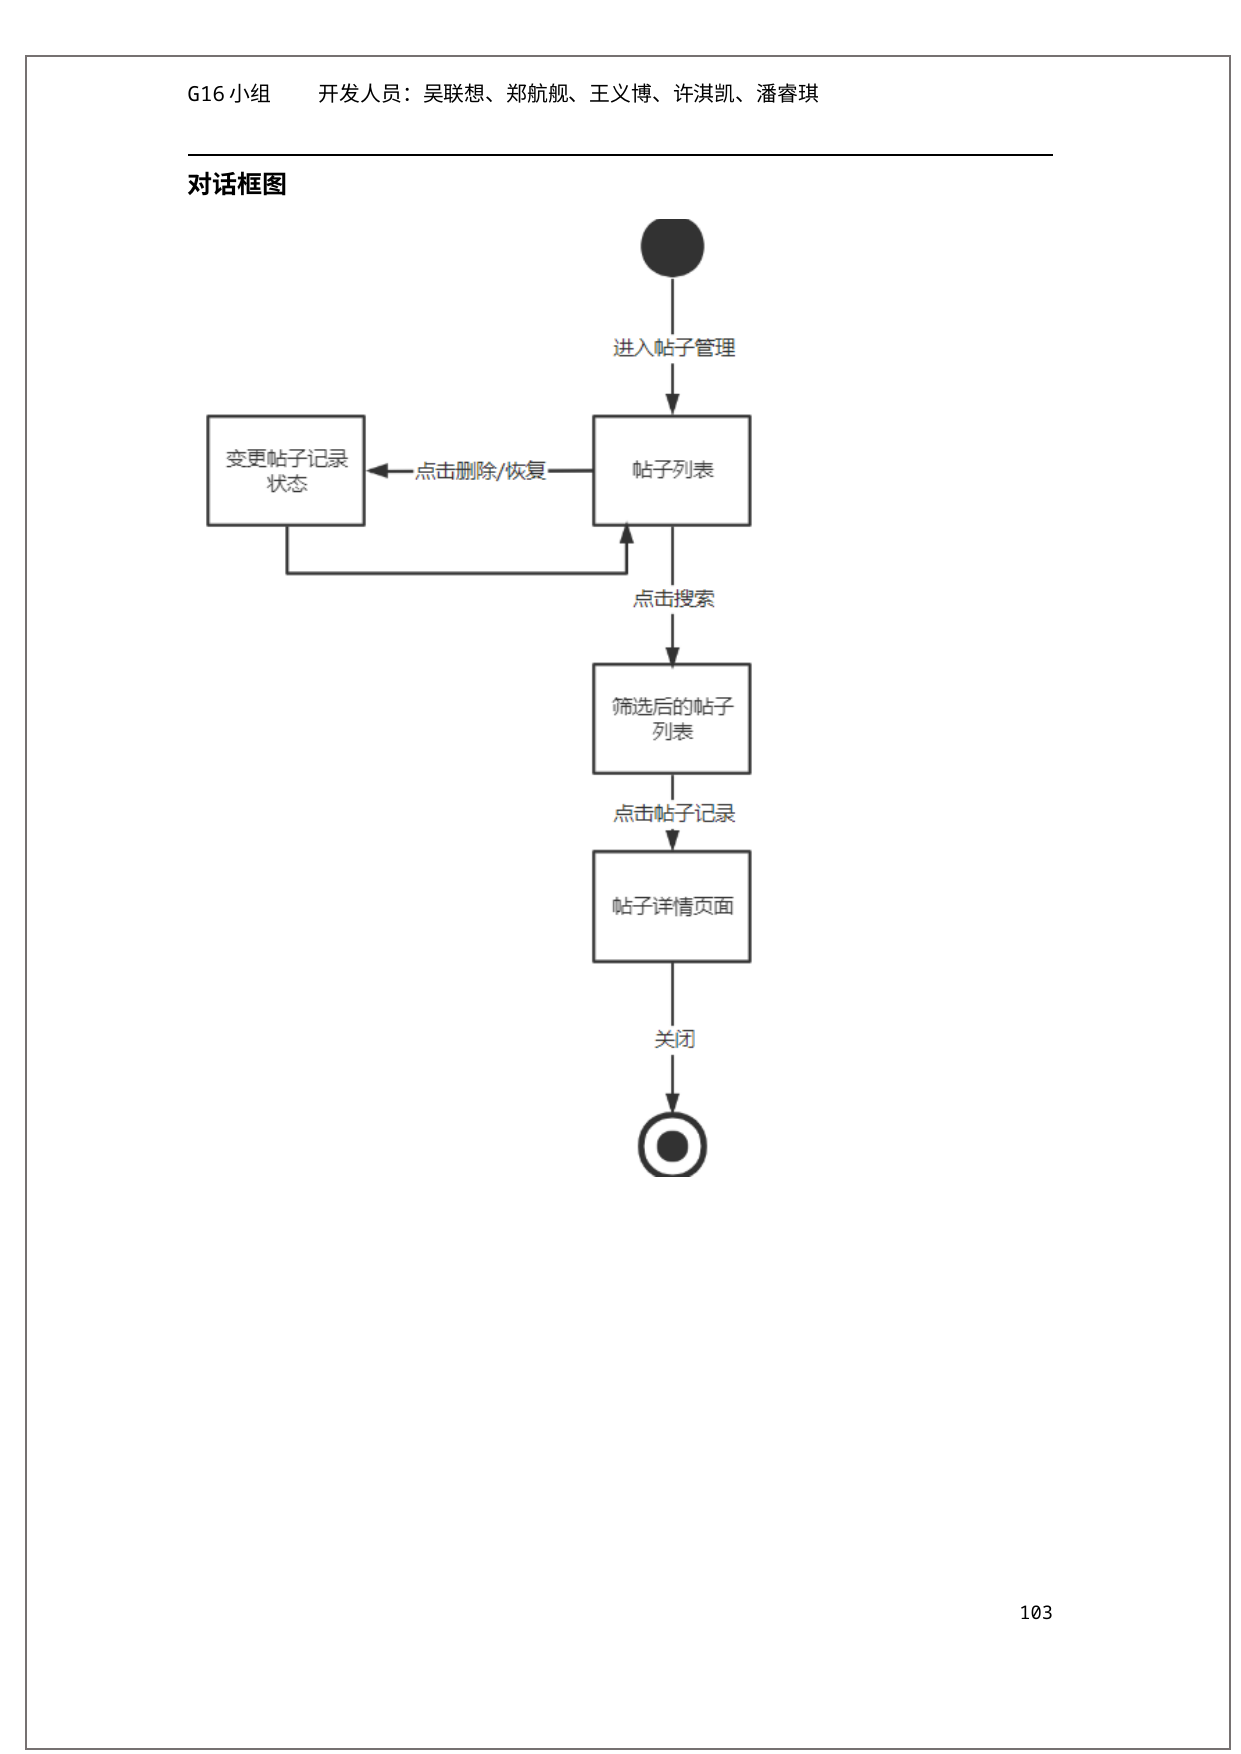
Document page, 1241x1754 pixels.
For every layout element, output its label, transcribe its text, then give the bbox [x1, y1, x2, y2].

subtitle 对话框图 [187, 164, 1053, 201]
picture [187, 219, 849, 1177]
